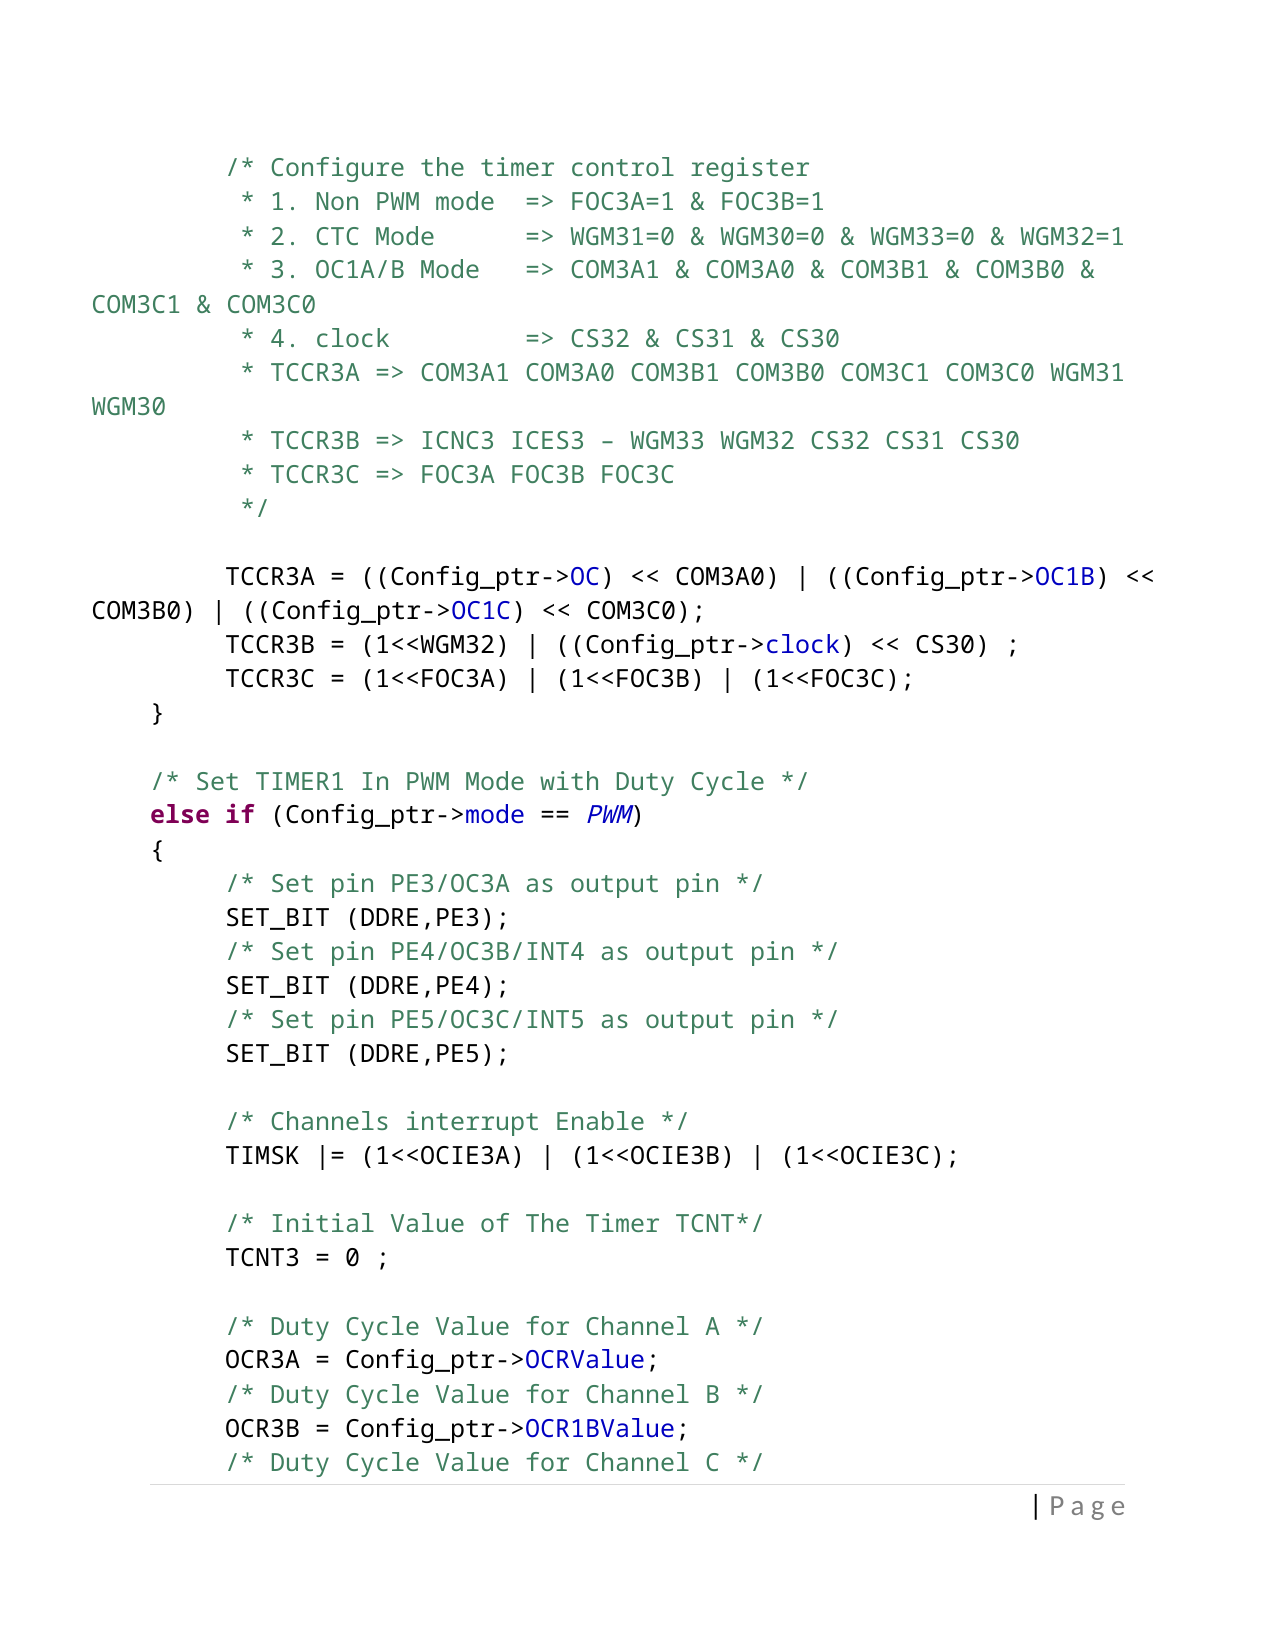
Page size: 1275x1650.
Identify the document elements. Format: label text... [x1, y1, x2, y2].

text SET_BIT (DDRE,PE3); [91, 899, 1184, 933]
text * TCCR3A => COM3A1 COM3A0 COM3B1 COM3B0 COM3C1 COM3C0 WGM31 WGM30 [91, 354, 1184, 422]
text TCCR3A = ((Config_ptr->OC) << COM3A0) | ((Config_ptr->OC1B) << COM3B0) | ((Config_ptr->OC1C) << COM3C0); [91, 559, 1184, 627]
text * 2. CTC Mode => WGM31=0 & WGM30=0 & WGM33=0 & WGM32=1 [91, 218, 1184, 252]
text SET_BIT (DDRE,PE5); [91, 1036, 1184, 1070]
text * 1. Non PWM mode => FOC3A=1 & FOC3B=1 [91, 184, 1184, 218]
text * 3. OC1A/B Mode => COM3A1 & COM3A0 & COM3B1 & COM3B0 & COM3C1 & COM3C0 [91, 252, 1184, 320]
text else if (Config_ptr->mode == PWM) [91, 797, 1184, 831]
text */ [91, 491, 1184, 525]
text /* Channels interrupt Enable */ [91, 1104, 1184, 1138]
text TCNT3 = 0 ; [91, 1240, 1184, 1274]
text TCCR3B = (1<<WGM32) | ((Config_ptr->clock) << CS30) ; [91, 627, 1184, 661]
text /* Set pin PE4/OC3B/INT4 as output pin */ [91, 933, 1184, 967]
text TIMSK |= (1<<OCIE3A) | (1<<OCIE3B) | (1<<OCIE3C); [91, 1138, 1184, 1172]
text /* Duty Cycle Value for Channel B */ [91, 1376, 1184, 1410]
text /* Initial Value of The Timer TCNT*/ [91, 1206, 1184, 1240]
text SET_BIT (DDRE,PE4); [91, 967, 1184, 1002]
text /* Set pin PE3/OC3A as output pin */ [91, 865, 1184, 899]
text /* Set TIMER1 In PWM Mode with Duty Cycle */ [91, 763, 1184, 797]
text TCCR3C = (1<<FOC3A) | (1<<FOC3B) | (1<<FOC3C); [91, 661, 1184, 695]
text * TCCR3C => FOC3A FOC3B FOC3C [91, 457, 1184, 491]
text } [91, 695, 1184, 729]
text /* Configure the timer control register [91, 150, 1184, 184]
text * TCCR3B => ICNC3 ICES3 – WGM33 WGM32 CS32 CS31 CS30 [91, 422, 1184, 457]
text * 4. clock => CS32 & CS31 & CS30 [91, 320, 1184, 354]
text OCR3B = Config_ptr->OCR1BValue; [91, 1410, 1184, 1444]
text /* Duty Cycle Value for Channel A */ [91, 1308, 1184, 1342]
text { [91, 831, 1184, 865]
text /* Set pin PE5/OC3C/INT5 as output pin */ [91, 1002, 1184, 1036]
text /* Duty Cycle Value for Channel C */ [91, 1444, 1184, 1478]
text OCR3A = Config_ptr->OCRValue; [91, 1342, 1184, 1376]
